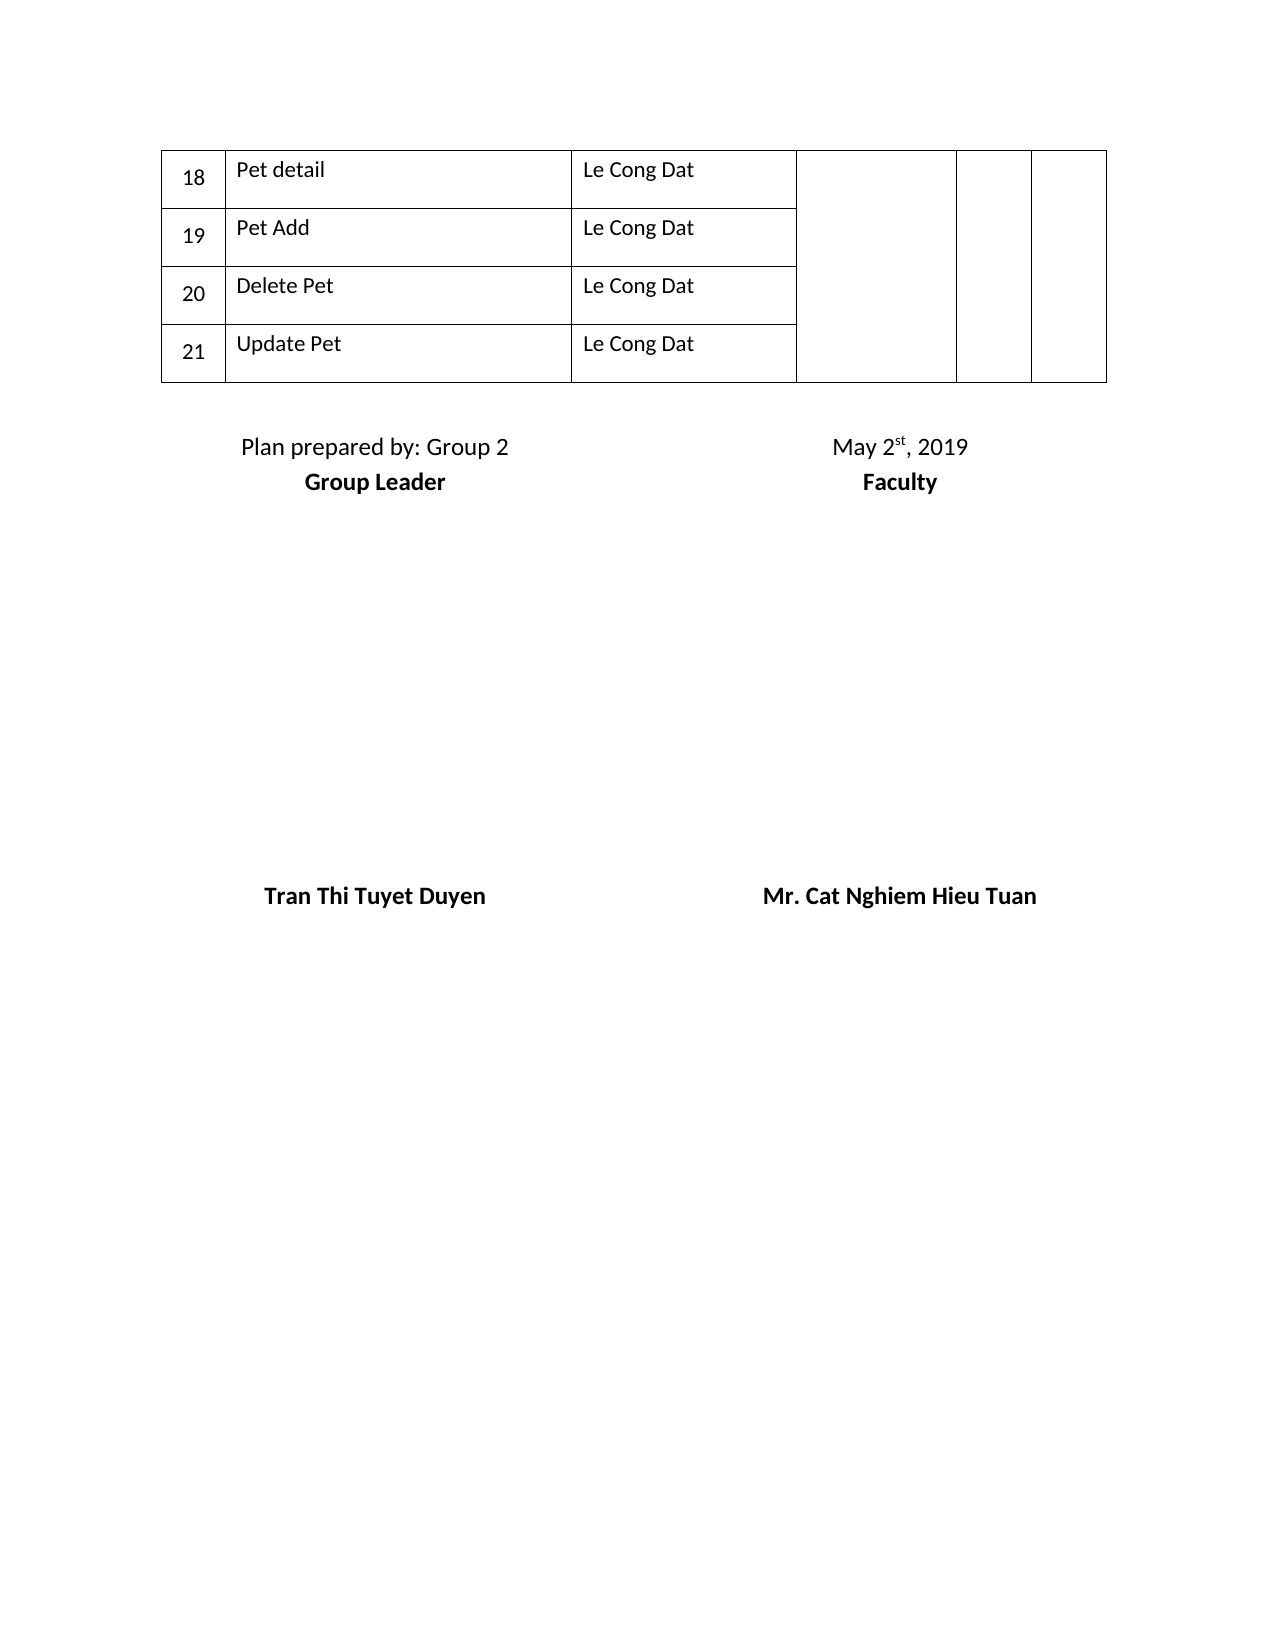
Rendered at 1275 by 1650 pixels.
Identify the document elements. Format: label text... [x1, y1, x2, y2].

table_cell 19 [162, 209, 225, 266]
table_cell Le Cong Dat [572, 209, 796, 266]
table_cell 21 [162, 325, 225, 382]
table_cell Le Cong Dat [572, 267, 796, 324]
table_cell Pet Add [226, 209, 571, 266]
text Tran Thi Tuyet Duyen Mr. Cat Nghiem Hieu Tuan [150, 880, 1125, 910]
text Plan prepared by: Group 2 May 2st, 2019 Group Leader Faculty [150, 432, 1125, 497]
table_cell Le Cong Dat [572, 325, 796, 382]
table_cell Delete Pet [226, 267, 571, 324]
table_cell 20 [162, 267, 225, 324]
table_cell Le Cong Dat [572, 151, 796, 208]
table_cell Pet detail [226, 151, 571, 208]
table_cell 18 [162, 151, 225, 208]
table_cell Update Pet [226, 325, 571, 382]
